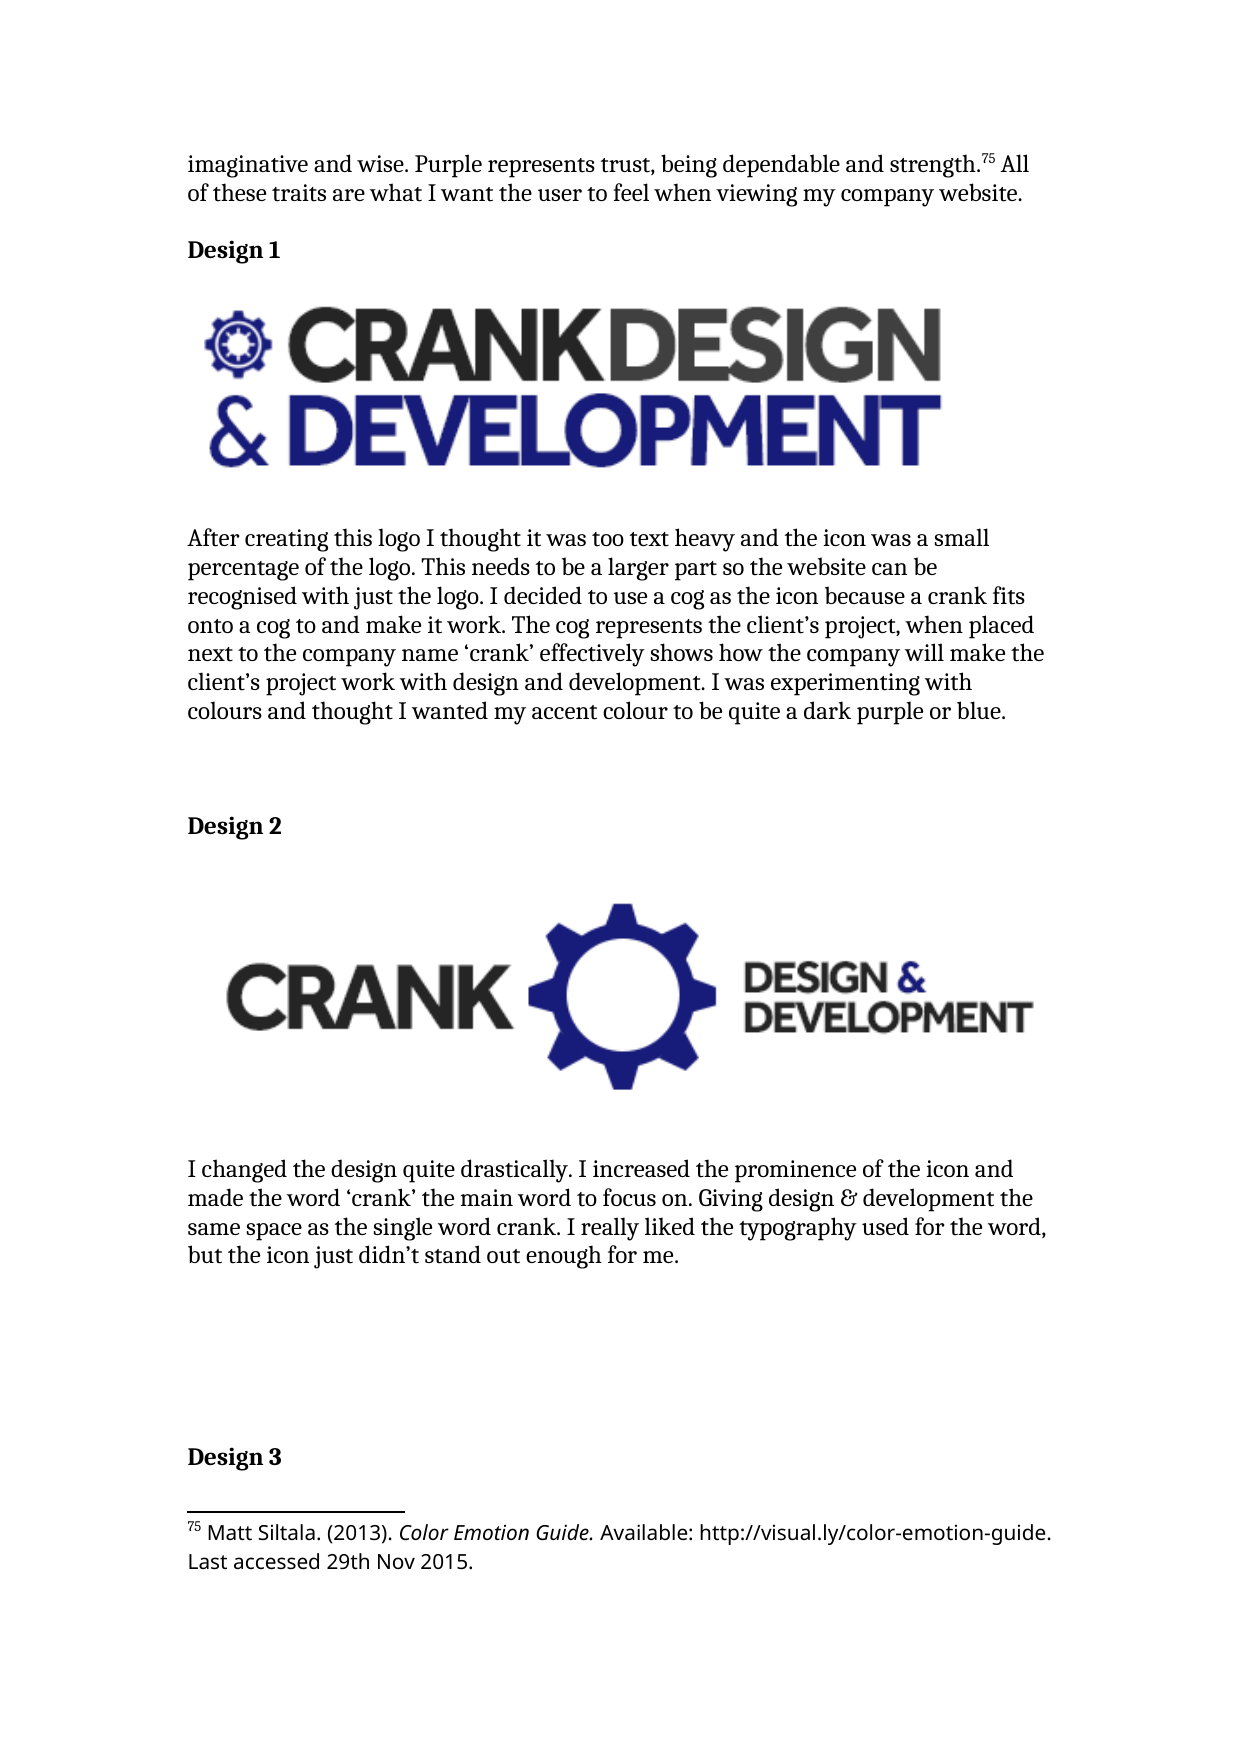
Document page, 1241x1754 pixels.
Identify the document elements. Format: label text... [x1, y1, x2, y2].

text Design 2 [187, 812, 1053, 840]
picture [187, 840, 1053, 1156]
text Design 1 [187, 236, 1053, 265]
text After creating this logo I thought it was too text heavy and the icon was a small percentage of the logo. This needs to be a larger part so the website can be recognised with just the logo. I decided to use a cog as the icon because a crank fits onto a cog to and make it work. The cog represents the client’s project, when placed next to the company name ‘crank’ effectively shows how the company will make the client’s project work with design and development. I was experimenting with colours and thought I wanted my accent colour to be quite a dark purple or blue. [187, 524, 1053, 726]
picture [187, 293, 1053, 482]
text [187, 150, 1053, 207]
text Design 3 [187, 1443, 1053, 1471]
text I changed the design quite drastically. I increased the prominence of the icon and made the word ‘crank’ the main word to focus on. Giving design & development the same space as the single word crank. I really liked the typography used for the word, but the icon just didn’t stand out enough for me. [187, 1156, 1053, 1270]
